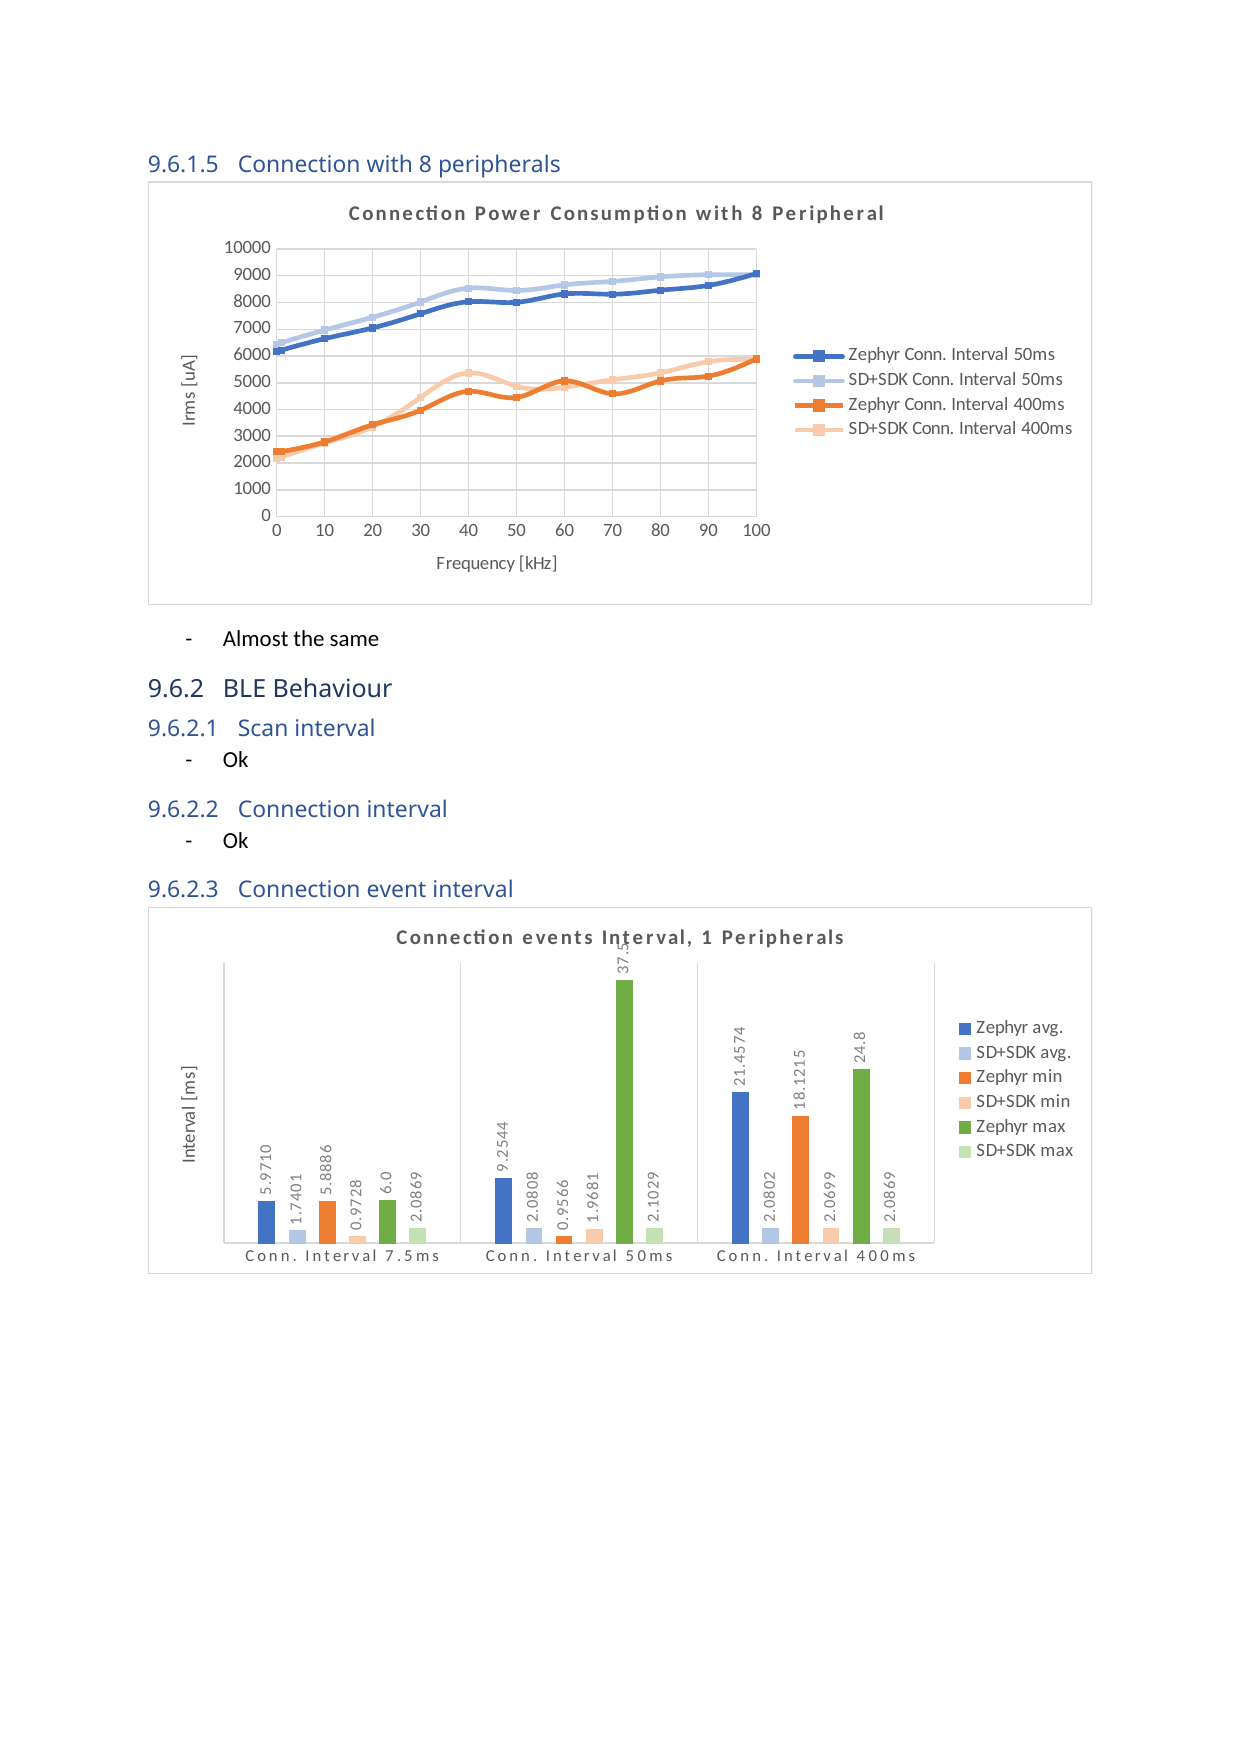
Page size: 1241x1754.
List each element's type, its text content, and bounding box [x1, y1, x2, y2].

list Almost the same [185, 624, 1093, 652]
subtitle Connection event interval [148, 873, 1093, 904]
list Ok [185, 826, 1093, 854]
subtitle Connection with 8 peripherals [148, 148, 1093, 179]
subtitle Scan interval [148, 712, 1093, 743]
subtitle BLE Behaviour [148, 671, 1093, 705]
list Ok [185, 746, 1093, 774]
subtitle Connection interval [148, 792, 1093, 824]
